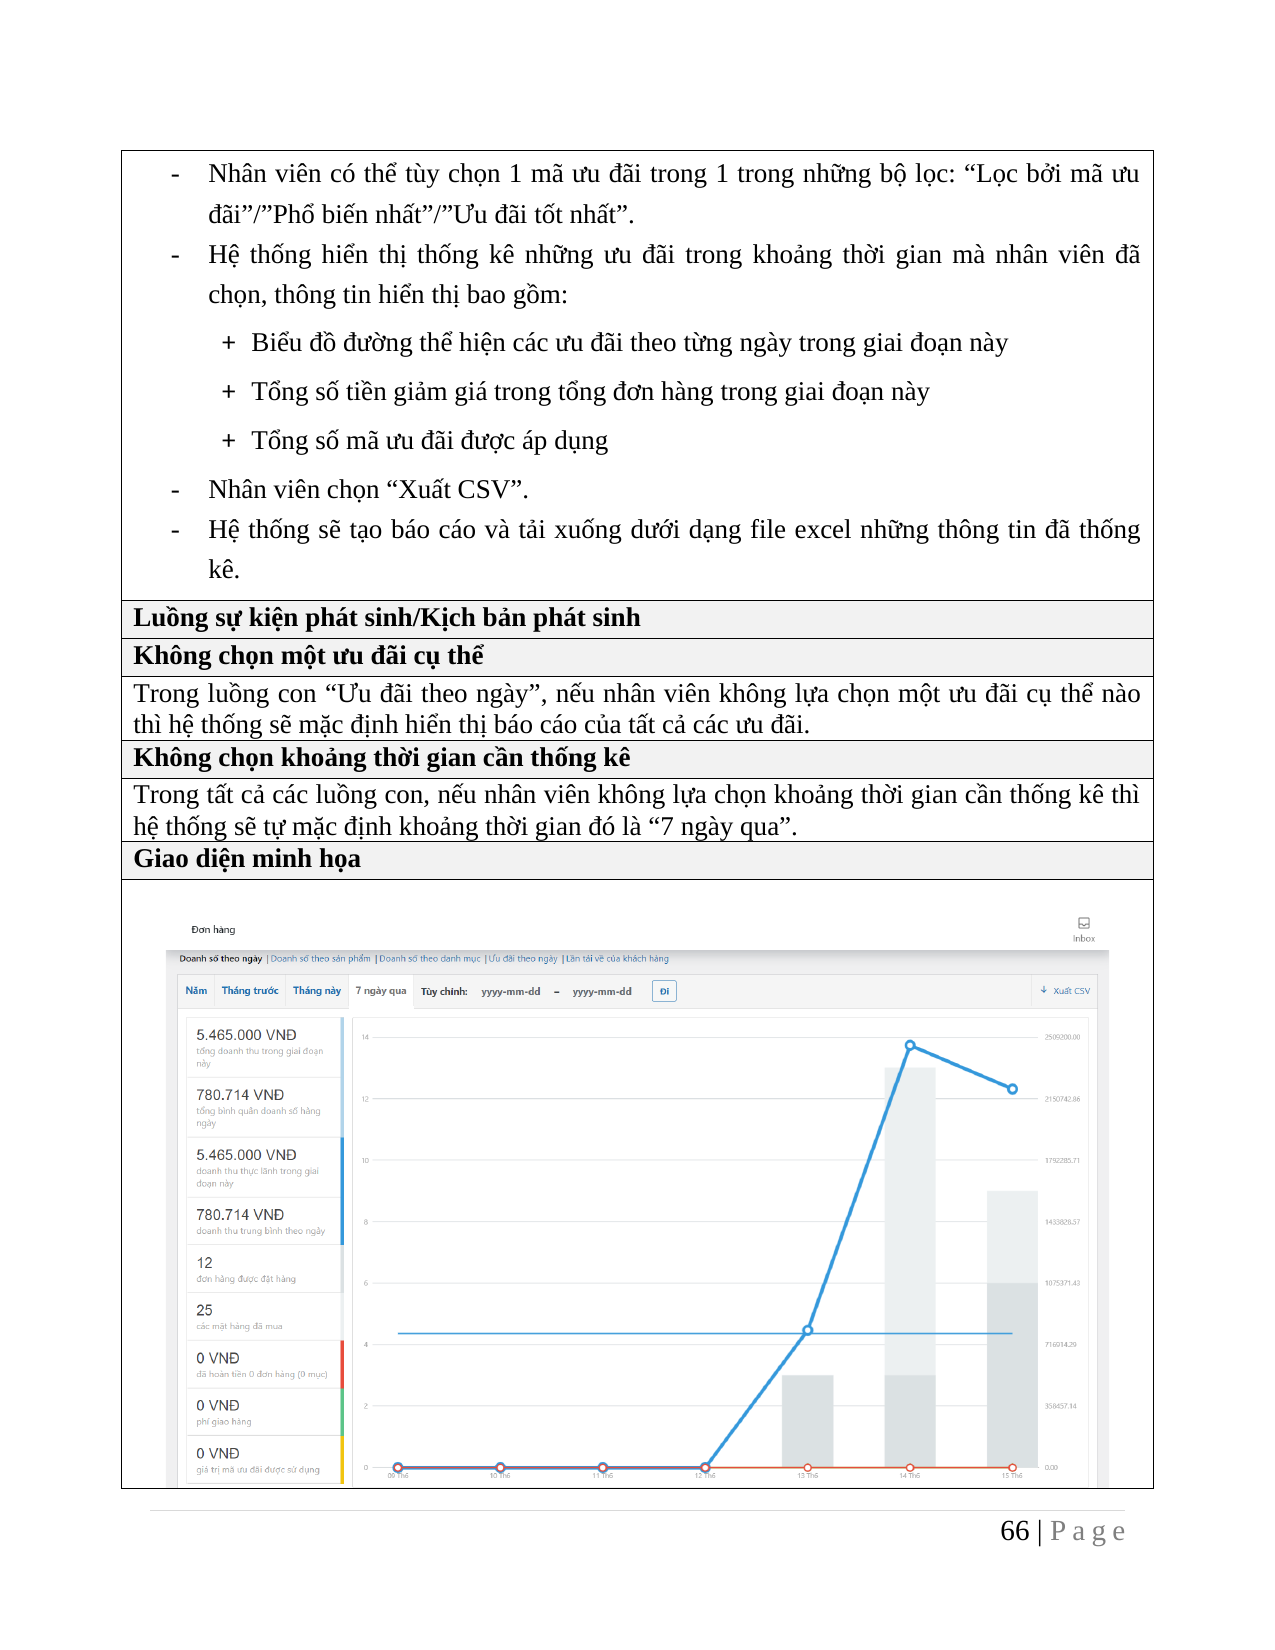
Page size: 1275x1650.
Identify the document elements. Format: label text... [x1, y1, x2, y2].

table_cell Giao diện minh họa [122, 842, 1153, 879]
picture [165, 911, 1110, 1488]
table_cell Trong luồng con “Ưu đãi theo ngày”, nếu nhân viên không lựa chọn một ưu đãi cụ thể nào thì hệ thống sẽ mặc định hiển thị báo cáo của tất cả các ưu đãi. [122, 677, 1153, 739]
table_cell Không chọn khoảng thời gian cần thống kê [122, 741, 1153, 778]
table_cell Trong tất cả các luồng con, nếu nhân viên không lựa chọn khoảng thời gian cần thống kê thì hệ thống sẽ tự mặc định khoảng thời gian đó là “7 ngày qua”. [122, 779, 1153, 841]
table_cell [122, 880, 1153, 1487]
table_cell Không chọn một ưu đãi cụ thể [122, 639, 1153, 676]
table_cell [122, 151, 1153, 600]
table_cell Luồng sự kiện phát sinh/Kịch bản phát sinh [122, 601, 1153, 638]
